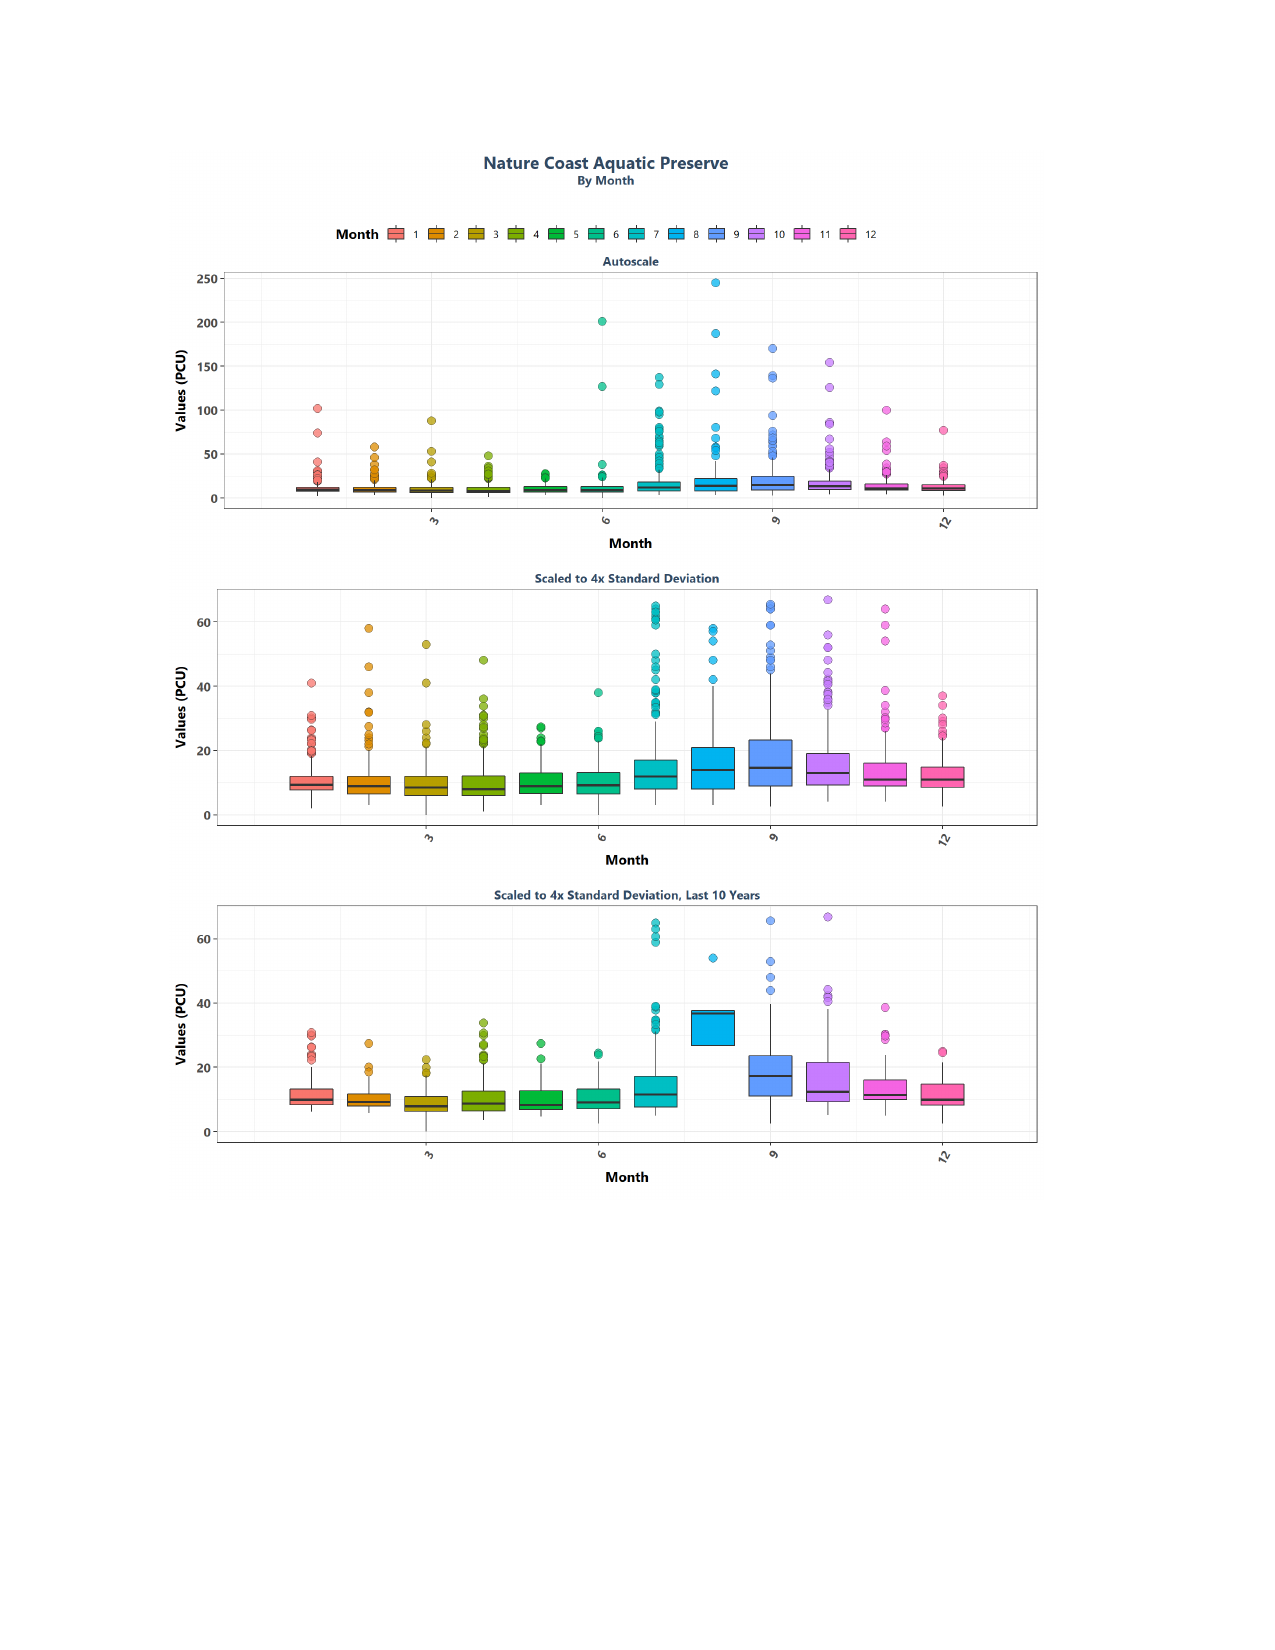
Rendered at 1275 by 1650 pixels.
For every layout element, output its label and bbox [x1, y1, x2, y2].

picture [168, 150, 1044, 1200]
